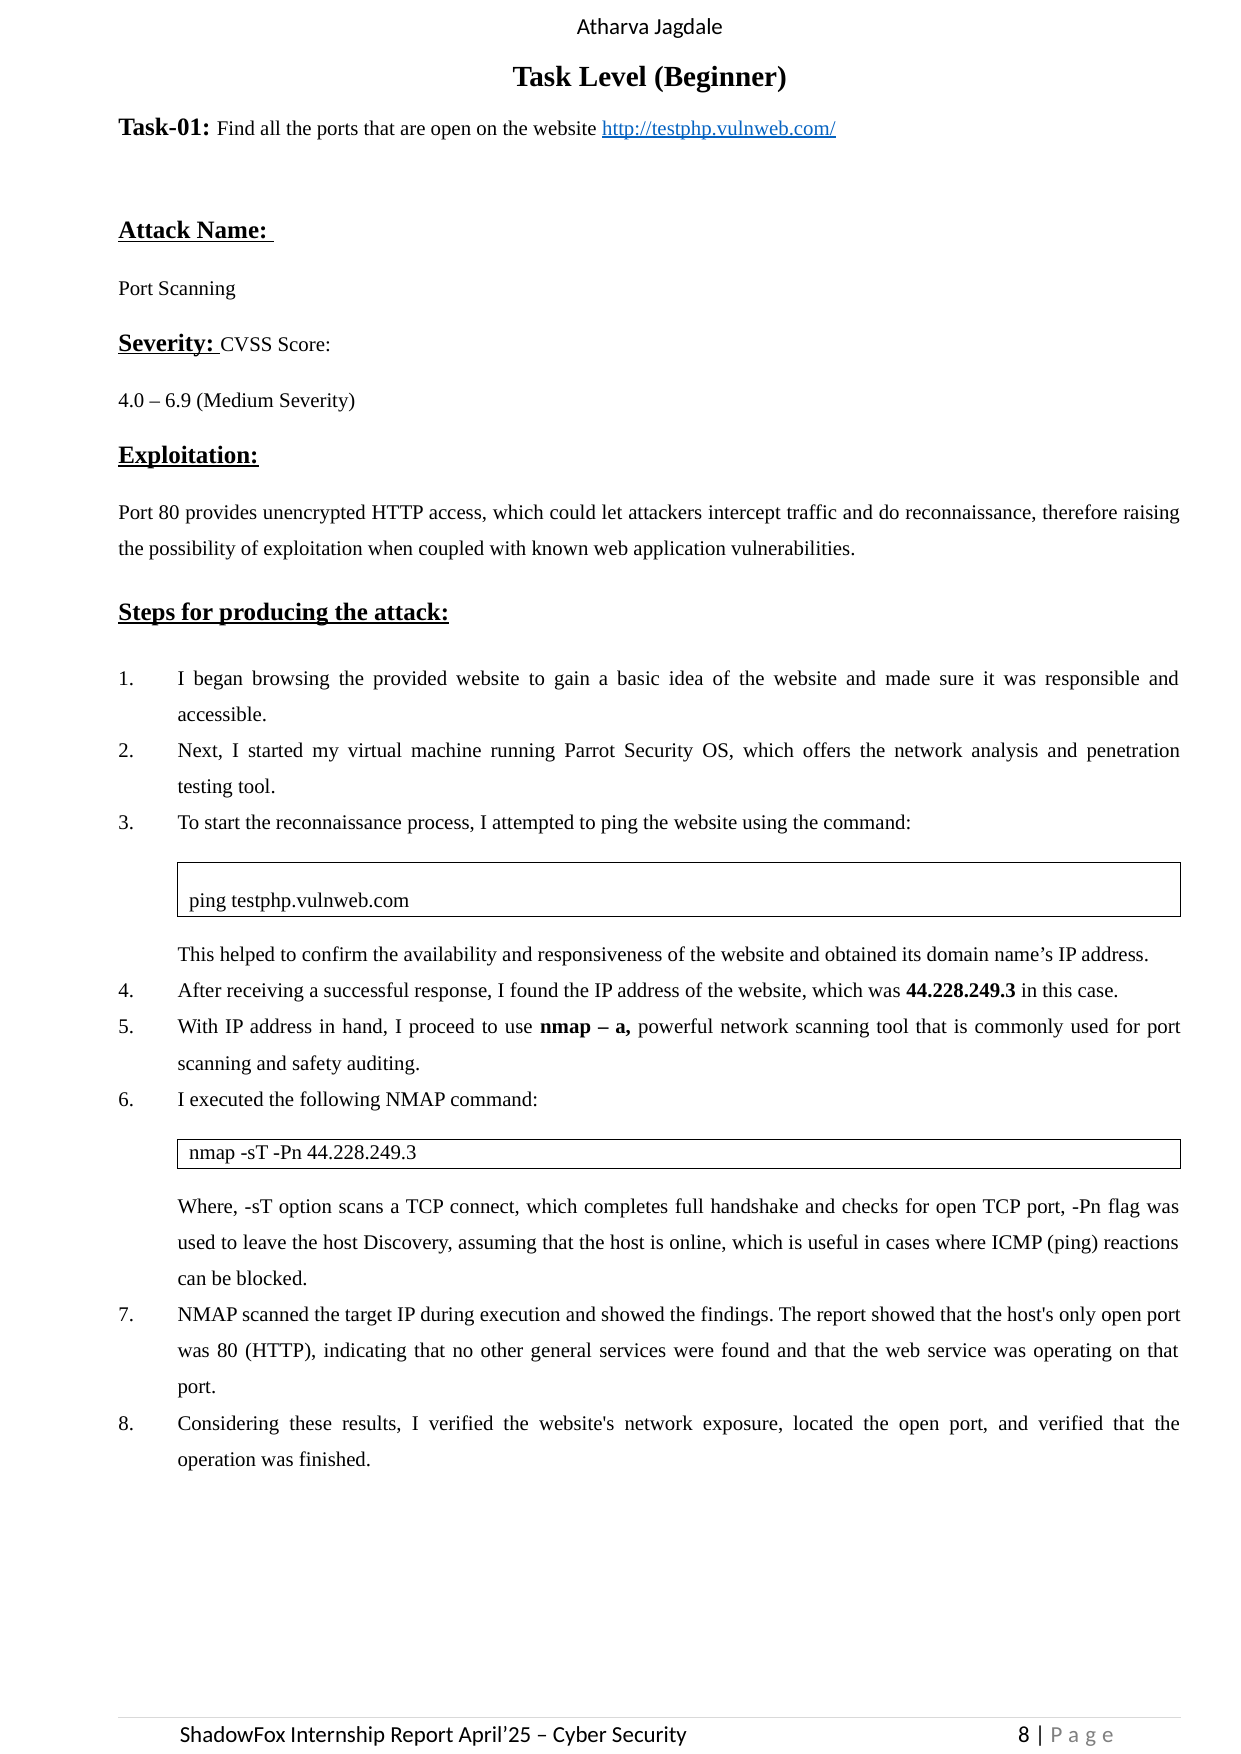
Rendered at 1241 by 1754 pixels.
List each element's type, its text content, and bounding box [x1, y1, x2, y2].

text Task Level (Beginner) [118, 59, 1181, 93]
text Exploitation: [118, 440, 1181, 469]
table_header nmap -sT -Pn 44.228.249.3 [178, 1140, 1180, 1168]
text Port 80 provides unencrypted HTTP access, which could let attackers intercept traffic and do reconnaissance, therefore raising the possibility of exploitation when coupled with known web application vulnerabilities. [118, 500, 1181, 560]
text 4.0 – 6.9 (Medium Severity) [118, 388, 1181, 412]
list Next, I started my virtual machine running Parrot Security OS, which offers the network analysis and penetration testing tool. [118, 737, 1181, 798]
list I began browsing the provided website to gain a basic idea of the website and made sure it was responsible and accessible. [118, 665, 1181, 726]
list I executed the following NMAP command: [118, 1086, 1181, 1111]
list After receiving a successful response, I found the IP address of the website, which was 44.228.249.3 in this case. [118, 978, 1181, 1002]
text Steps for producing the attack: [118, 597, 1181, 626]
list Where, -sT option scans a TCP connect, which completes full handshake and checks for open TCP port, -Pn flag was used to leave the host Discovery, assuming that the host is online, which is useful in cases where ICMP (ping) reactions can be blocked. [177, 1194, 1181, 1290]
table_header ping testphp.vulnweb.com [178, 863, 1180, 916]
text Task-01: Find all the ports that are open on the website http://testphp.vulnweb.com/ [118, 112, 1181, 141]
list With IP address in hand, I proceed to use nmap – a, powerful network scanning tool that is commonly used for port scanning and safety auditing. [118, 1014, 1181, 1074]
list To start the reconnaissance process, I attempted to ping the website using the command: [118, 809, 1181, 834]
text Port Scanning [118, 275, 1181, 299]
text Attack Name: [118, 216, 1181, 244]
text Severity: CVSS Score: [118, 328, 1181, 357]
list NMAP scanned the target IP during execution and showed the findings. The report showed that the host's only open port was 80 (HTTP), indicating that no other general services were found and that the web service was operating on that port. [118, 1302, 1181, 1398]
list This helped to confirm the availability and responsiveness of the website and obtained its domain name’s IP address. [177, 942, 1181, 966]
list Considering these results, I verified the website's network exposure, located the open port, and verified that the operation was finished. [118, 1410, 1181, 1471]
